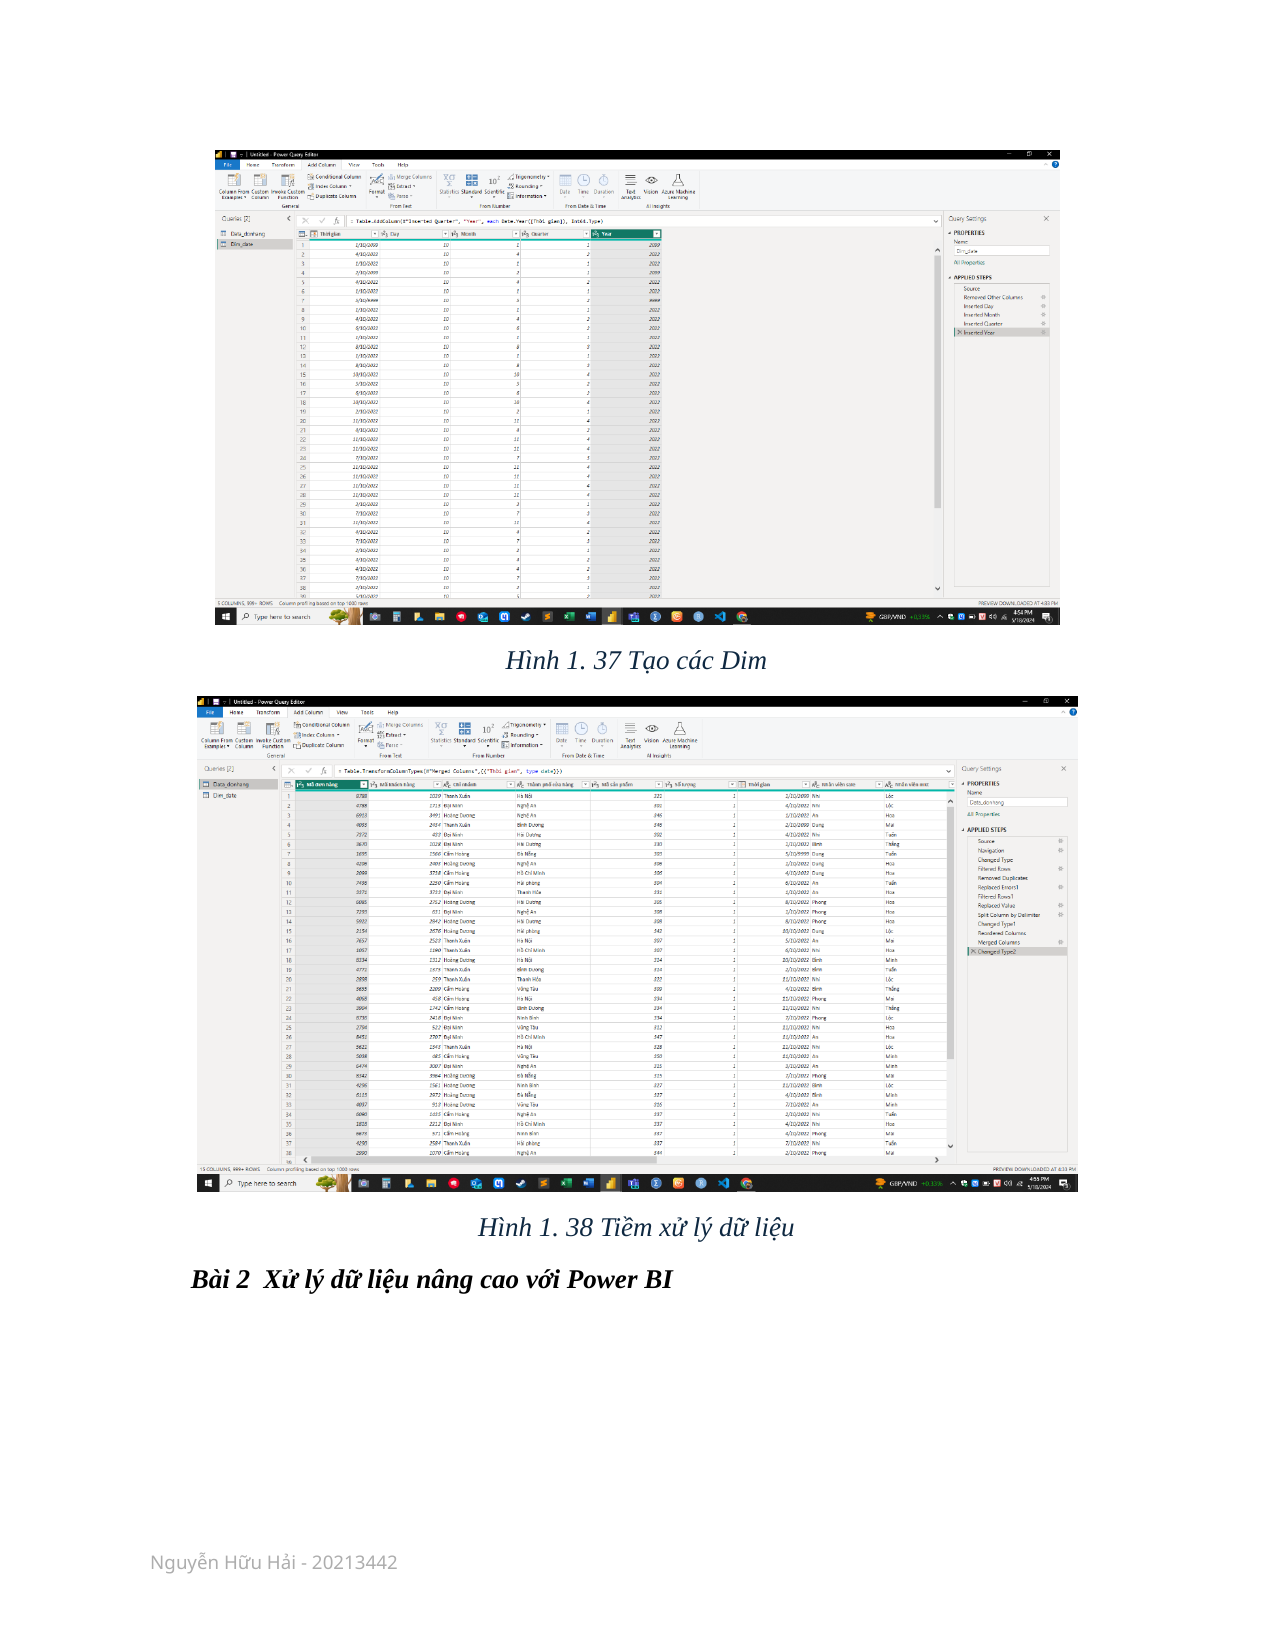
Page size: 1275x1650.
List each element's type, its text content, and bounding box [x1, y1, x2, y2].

picture [215, 150, 1060, 625]
text Bài 2 Xử lý dữ liệu nâng cao với Power BI [150, 1263, 1125, 1294]
text Hình 1. 38 Tiềm xử lý dữ liệu [150, 1211, 1125, 1242]
text Hình 1. 37 Tạo các Dim [150, 644, 1125, 675]
picture [197, 696, 1078, 1192]
